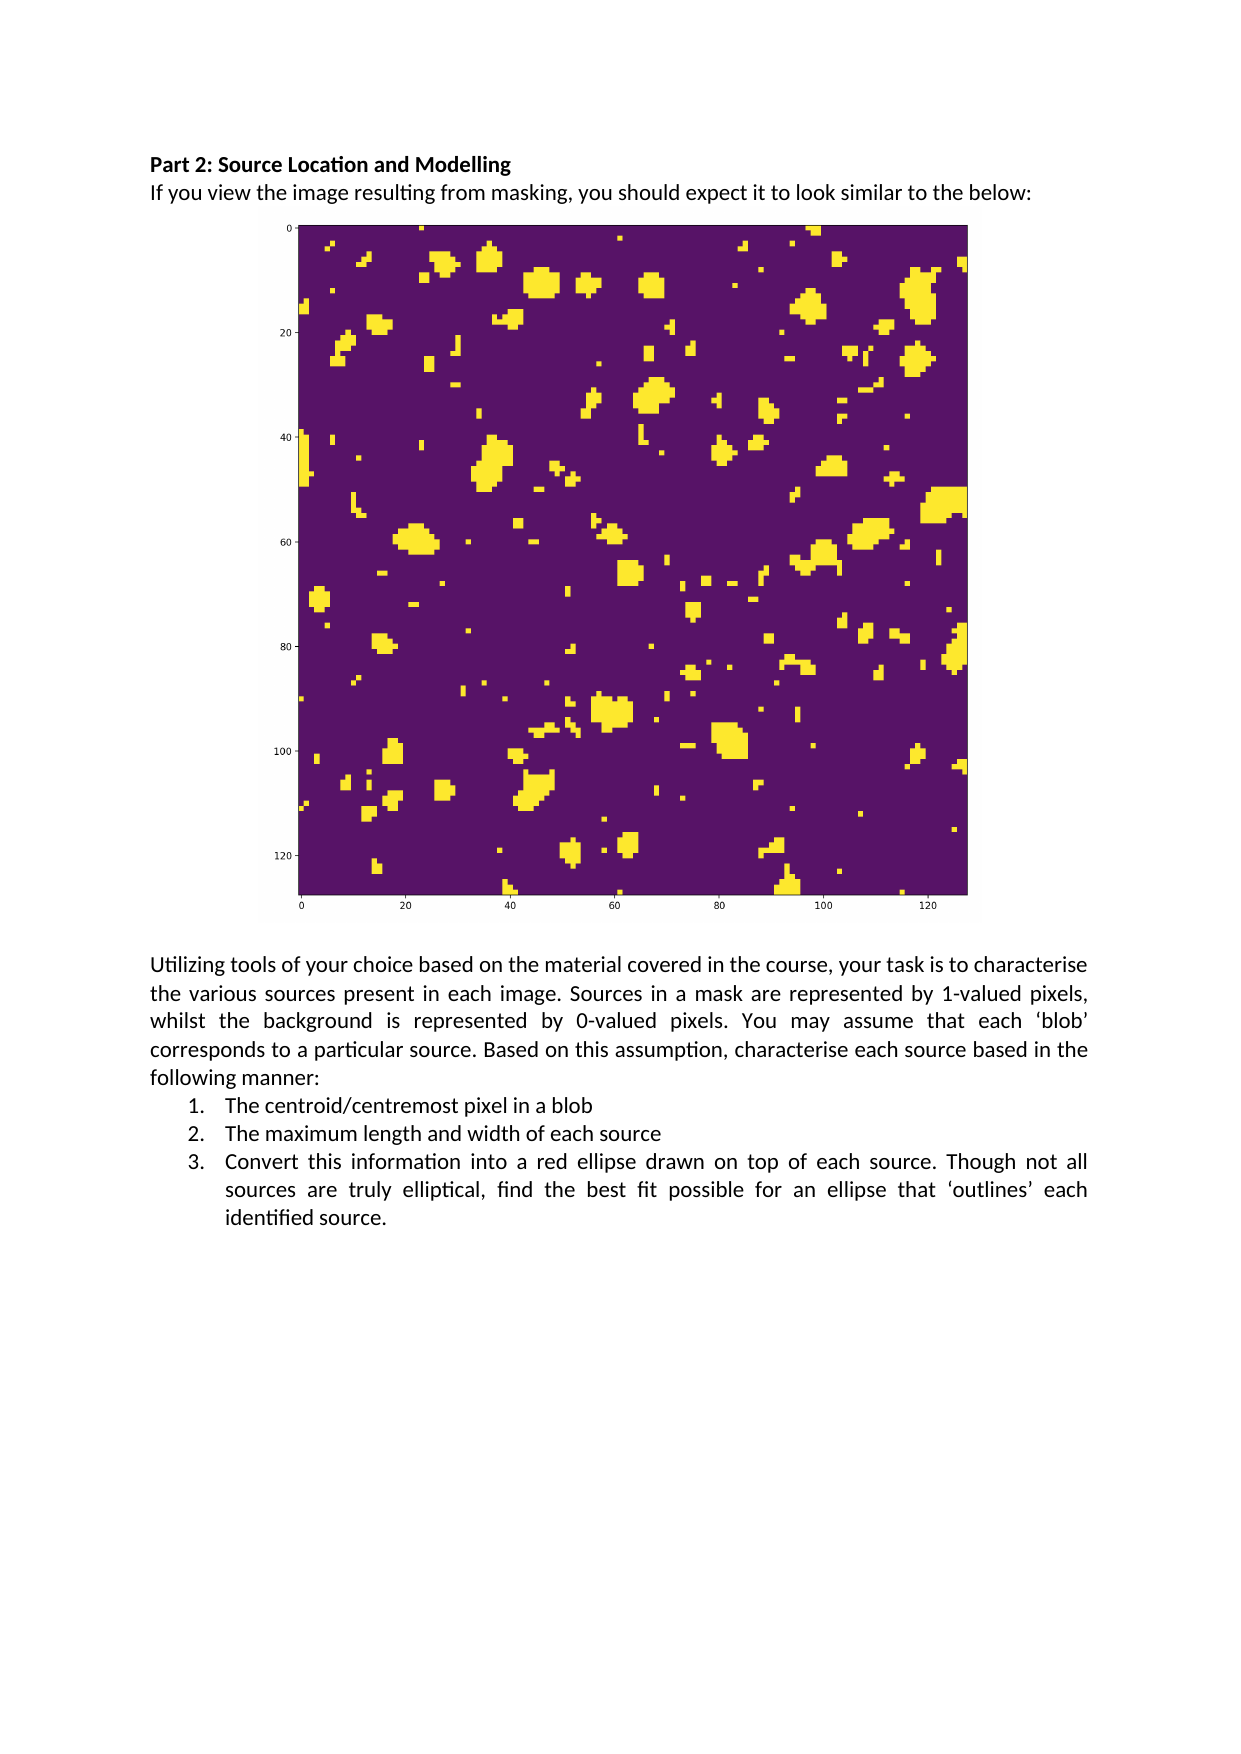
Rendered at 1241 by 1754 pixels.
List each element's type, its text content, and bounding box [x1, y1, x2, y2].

list The maximum length and width of each source [187, 1119, 1090, 1147]
list Convert this information into a red ellipse drawn on top of each source. Though not all sources are truly elliptical, find the best fit possible for an ellipse that ‘outlines’ each identified source. [187, 1147, 1090, 1231]
picture [257, 206, 983, 923]
list The centroid/centremost pixel in a blob [187, 1091, 1090, 1119]
text Utilizing tools of your choice based on the material covered in the course, your task is to characterise the various sources present in each image. Sources in a mask are represented by 1-valued pixels, whilst the background is represented by 0-valued pixels. You may assume that each ‘blob’ corresponds to a particular source. Based on this assumption, characterise each source based in the following manner: [150, 951, 1090, 1091]
text If you view the image resulting from masking, you should expect it to look similar to the below: [150, 178, 1090, 206]
text Part 2: Source Location and Modelling [150, 150, 1090, 178]
